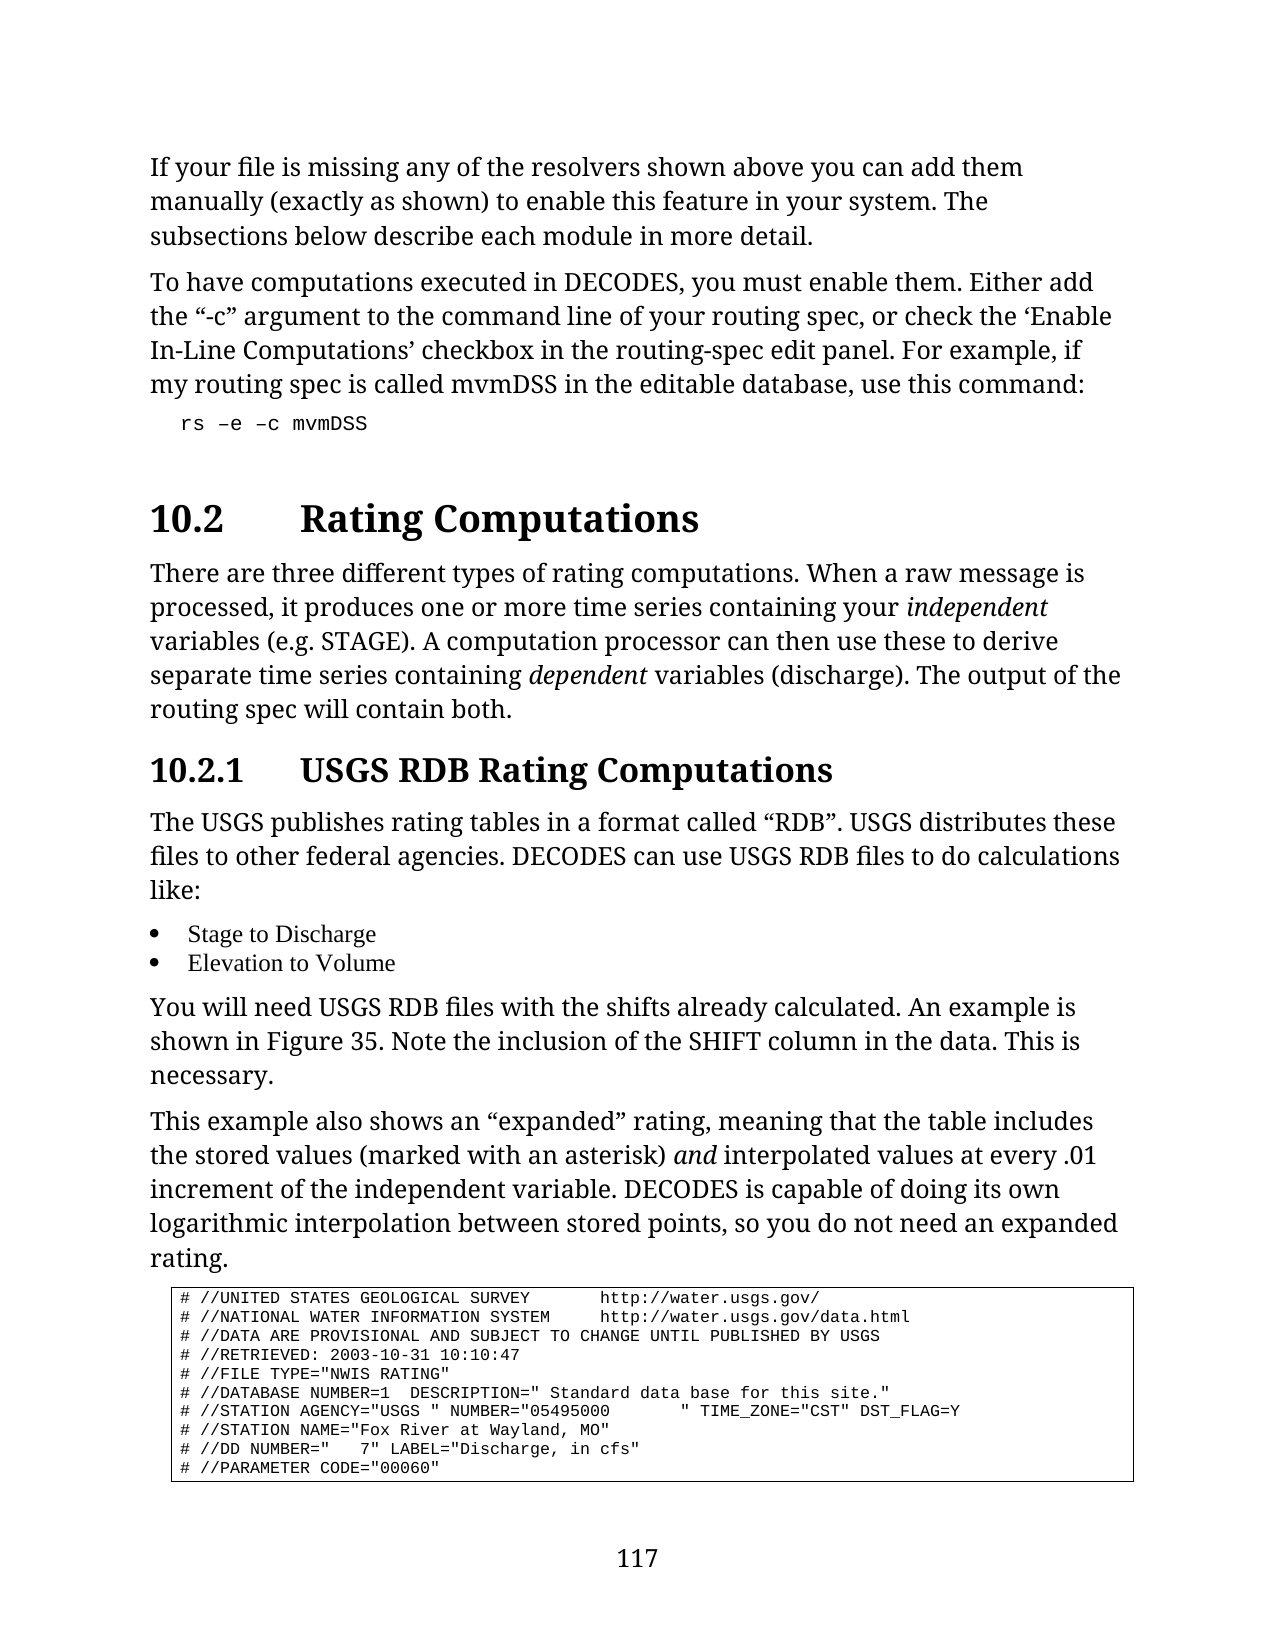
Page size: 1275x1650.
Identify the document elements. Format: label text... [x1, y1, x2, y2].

text You will need USGS RDB files with the shifts already calculated. An example is shown in Figure 35. Note the inclusion of the SHIFT column in the data. This is necessary. [150, 989, 1125, 1091]
text # //DATABASE NUMBER=1 DESCRIPTION=" Standard data base for this site." [172, 1381, 1133, 1400]
text # //STATION AGENCY="USGS " NUMBER="05495000 " TIME_ZONE="CST" DST_FLAG=Y [172, 1400, 1133, 1419]
text # //DD NUMBER=" 7" LABEL="Discharge, in cfs" [172, 1438, 1133, 1456]
text # //RETRIEVED: 2003-10-31 10:10:47 [172, 1343, 1133, 1362]
text # //UNITED STATES GEOLOGICAL SURVEY http://water.usgs.gov/ [172, 1288, 1133, 1306]
text To have computations executed in DECODES, you must enable them. Either add the “-c” argument to the command line of your routing spec, or check the ‘Enable In-Line Computations’ checkbox in the routing-spec edit panel. For example, if my routing spec is called mvmDSS in the editable database, use this command: [150, 265, 1125, 401]
text # //PARAMETER CODE="00060" [172, 1456, 1133, 1481]
list Elevation to Volume [150, 948, 1125, 977]
subtitle Rating Computations [150, 492, 1125, 543]
text # //STATION NAME="Fox River at Wayland, MO" [172, 1419, 1133, 1438]
text This example also shows an “expanded” rating, meaning that the table includes the stored values (marked with an asterisk) and interpolated values at every .01 increment of the independent variable. DECODES is capable of doing its own logarithmic interpolation between stored points, so you do not need an expanded rating. [150, 1104, 1125, 1274]
text # //DATA ARE PROVISIONAL AND SUBJECT TO CHANGE UNTIL PUBLISHED BY USGS [172, 1324, 1133, 1343]
list Stage to Discharge [150, 919, 1125, 948]
text rs –e –c mvmDSS [180, 413, 1125, 437]
text # //FILE TYPE="NWIS RATING" [172, 1362, 1133, 1381]
text The USGS publishes rating tables in a format called “RDB”. USGS distributes these files to other federal agencies. DECODES can use USGS RDB files to do calculations like: [150, 804, 1125, 907]
text There are three different types of rating computations. When a raw message is processed, it produces one or more time series containing your independent variables (e.g. STAGE). A computation processor can then use these to derive separate time series containing dependent variables (discharge). The output of the routing spec will contain both. [150, 556, 1125, 726]
text If your file is missing any of the resolvers shown above you can add them manually (exactly as shown) to enable this feature in your system. The subsections below describe each module in more detail. [150, 150, 1125, 252]
text # //NATIONAL WATER INFORMATION SYSTEM http://water.usgs.gov/data.html [172, 1306, 1133, 1324]
subtitle USGS RDB Rating Computations [150, 747, 1125, 792]
